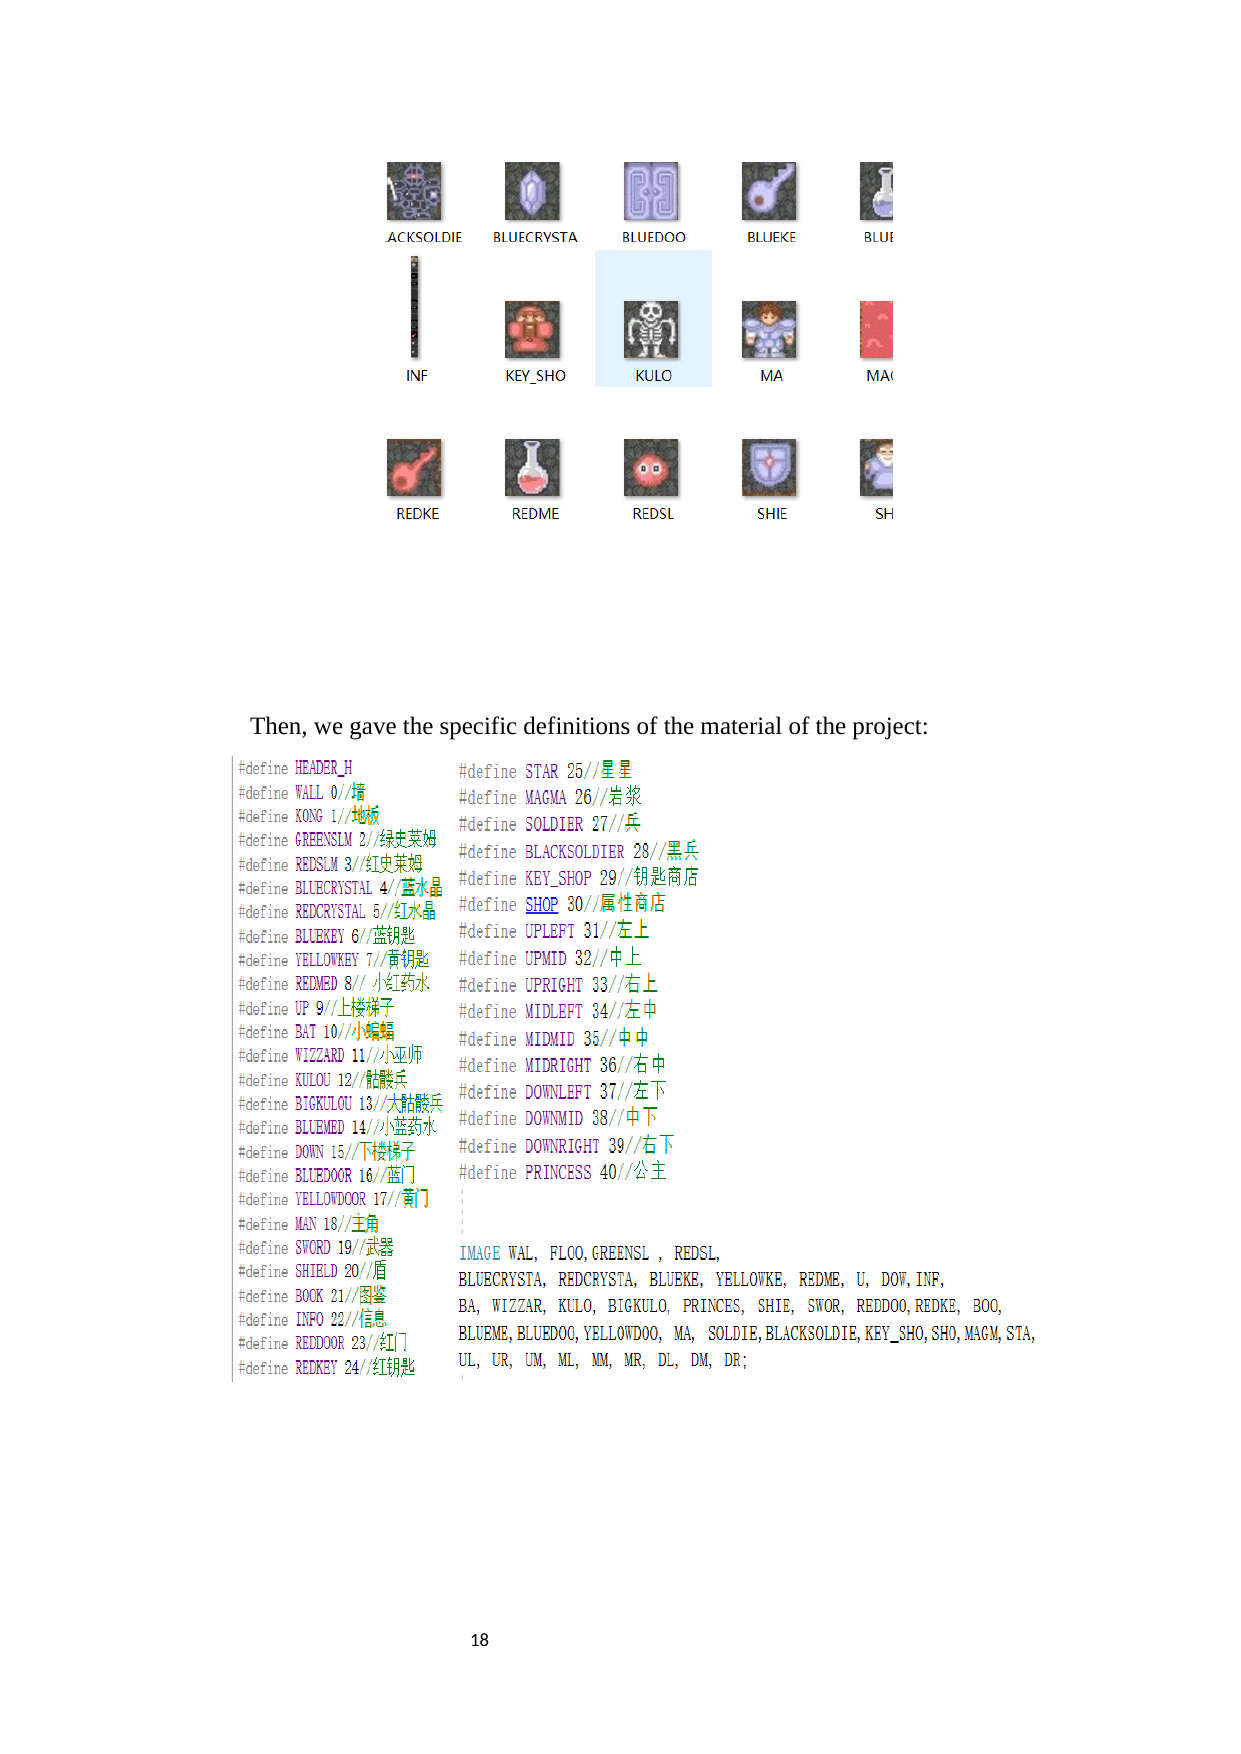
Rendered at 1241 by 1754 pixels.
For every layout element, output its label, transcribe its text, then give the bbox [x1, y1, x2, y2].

picture [225, 756, 451, 1382]
picture [456, 757, 1045, 1382]
picture [385, 162, 893, 522]
list Then, we gave the specific definitions of the material of the project: [225, 709, 1053, 742]
